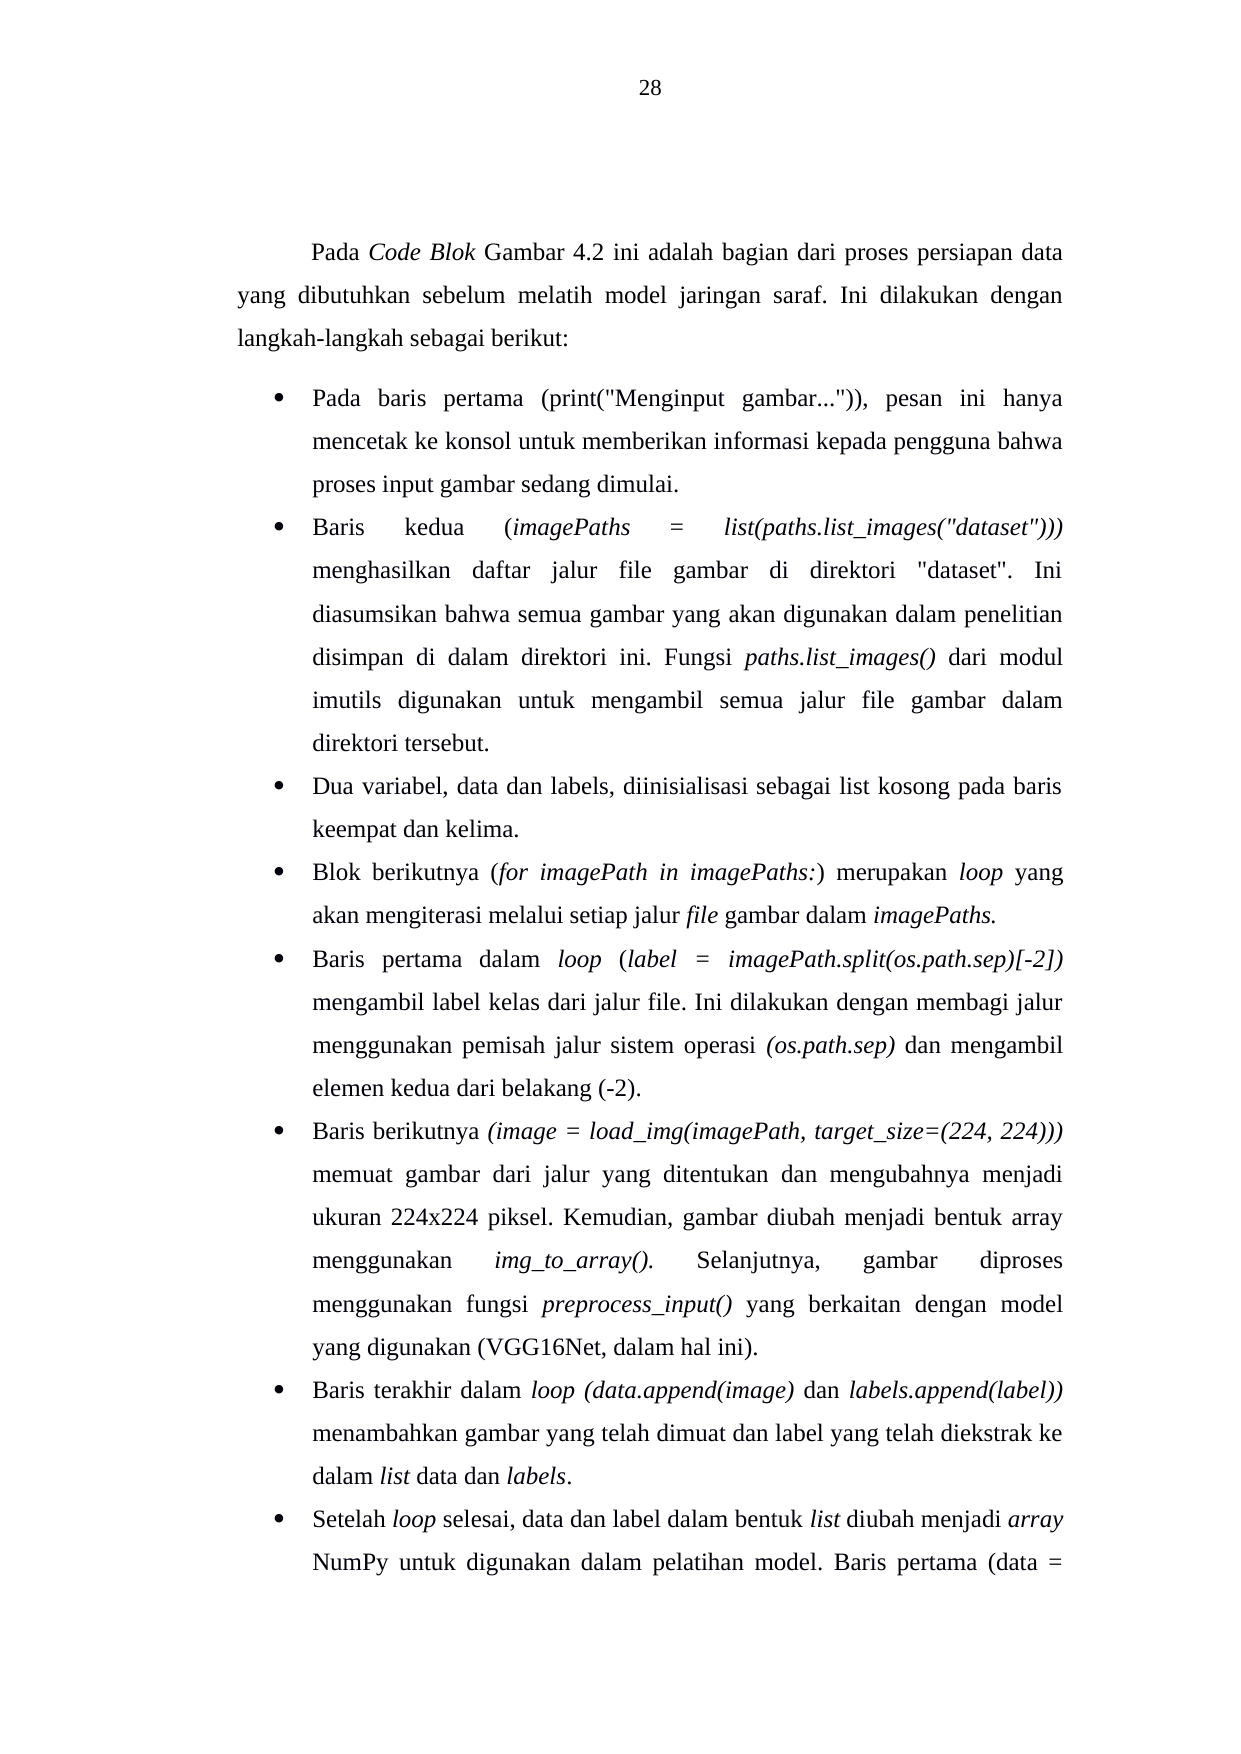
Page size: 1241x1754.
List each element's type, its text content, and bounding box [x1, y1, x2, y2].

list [274, 1504, 1063, 1576]
list Blok berikutnya (for imagePath in imagePaths:) merupakan loop yang akan mengiterasi melalui setiap jalur file gambar dalam imagePaths. [274, 857, 1063, 929]
list Baris berikutnya (image = load_img(imagePath, target_size=(224, 224))) memuat gambar dari jalur yang ditentukan dan mengubahnya menjadi ukuran 224x224 piksel. Kemudian, gambar diubah menjadi bentuk array menggunakan img_to_array(). Selanjutnya, gambar diproses menggunakan fungsi preprocess_input() yang berkaitan dengan model yang digunakan (VGG16Net, dalam hal ini). [274, 1116, 1063, 1361]
list Baris pertama dalam loop (label = imagePath.split(os.path.sep)[-2]) mengambil label kelas dari jalur file. Ini dilakukan dengan membagi jalur menggunakan pemisah jalur sistem operasi (os.path.sep) dan mengambil elemen kedua dari belakang (-2). [274, 944, 1063, 1102]
list Dua variabel, data dan labels, diinisialisasi sebagai list kosong pada baris keempat dan kelima. [274, 771, 1063, 843]
list Pada baris pertama (print("Menginput gambar...")), pesan ini hanya mencetak ke konsol untuk memberikan informasi kepada pengguna bahwa proses input gambar sedang dimulai. [274, 383, 1063, 498]
list Baris kedua (imagePaths = list(paths.list_images("dataset"))) menghasilkan daftar jalur file gambar di direktori "dataset". Ini diasumsikan bahwa semua gambar yang akan digunakan dalam penelitian disimpan di dalam direktori ini. Fungsi paths.list_images() dari modul imutils digunakan untuk mengambil semua jalur file gambar dalam direktori tersebut. [274, 512, 1063, 757]
text Pada Code Blok Gambar 4.2 ini adalah bagian dari proses persiapan data yang dibutuhkan sebelum melatih model jaringan saraf. Ini dilakukan dengan langkah-langkah sebagai berikut: [237, 237, 1063, 352]
list Baris terakhir dalam loop (data.append(image) dan labels.append(label)) menambahkan gambar yang telah dimuat dan label yang telah diekstrak ke dalam list data dan labels. [274, 1375, 1063, 1490]
